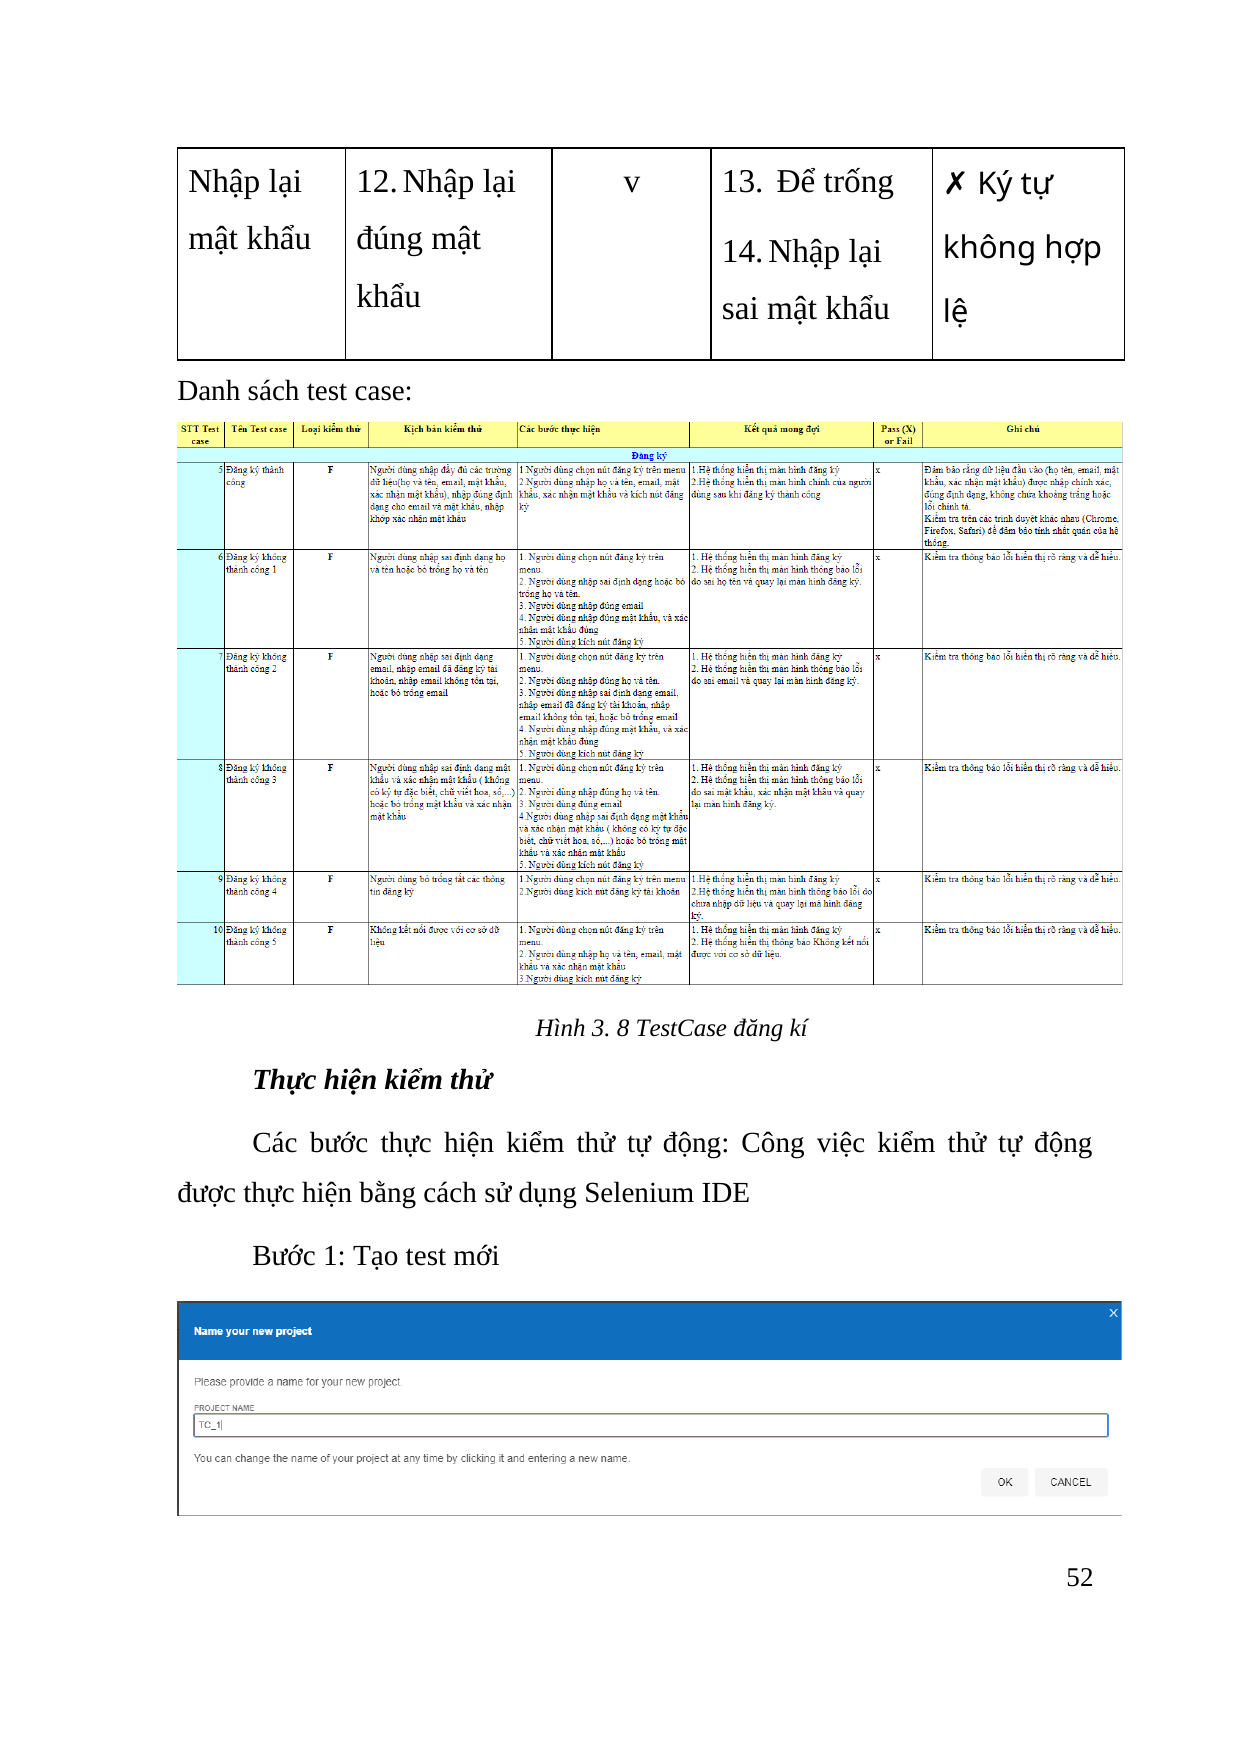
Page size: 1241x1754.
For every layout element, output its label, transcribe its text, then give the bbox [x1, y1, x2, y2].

text Bước 1: Tạo test mới [177, 1238, 1093, 1272]
picture [177, 1301, 1122, 1516]
table_cell Nhập lại mật khẩu [178, 149, 345, 359]
table_cell [933, 149, 1124, 359]
text Các bước thực hiện kiểm thử tự động: Công việc kiểm thử tự động được thực hiện bằng cách sử dụng Selenium IDE [177, 1125, 1093, 1209]
table_cell 13. Để trống 14. Nhập lại sai mật khẩu [712, 149, 932, 359]
text Hình 3. 8 TestCase đăng kí [177, 1013, 1093, 1041]
text Danh sách test case: [177, 373, 1093, 422]
table_cell 12. Nhập lại đúng mật khẩu [346, 149, 551, 359]
picture [177, 422, 1123, 985]
text Thực hiện kiểm thử [177, 1062, 1093, 1096]
table_cell v [553, 149, 710, 359]
